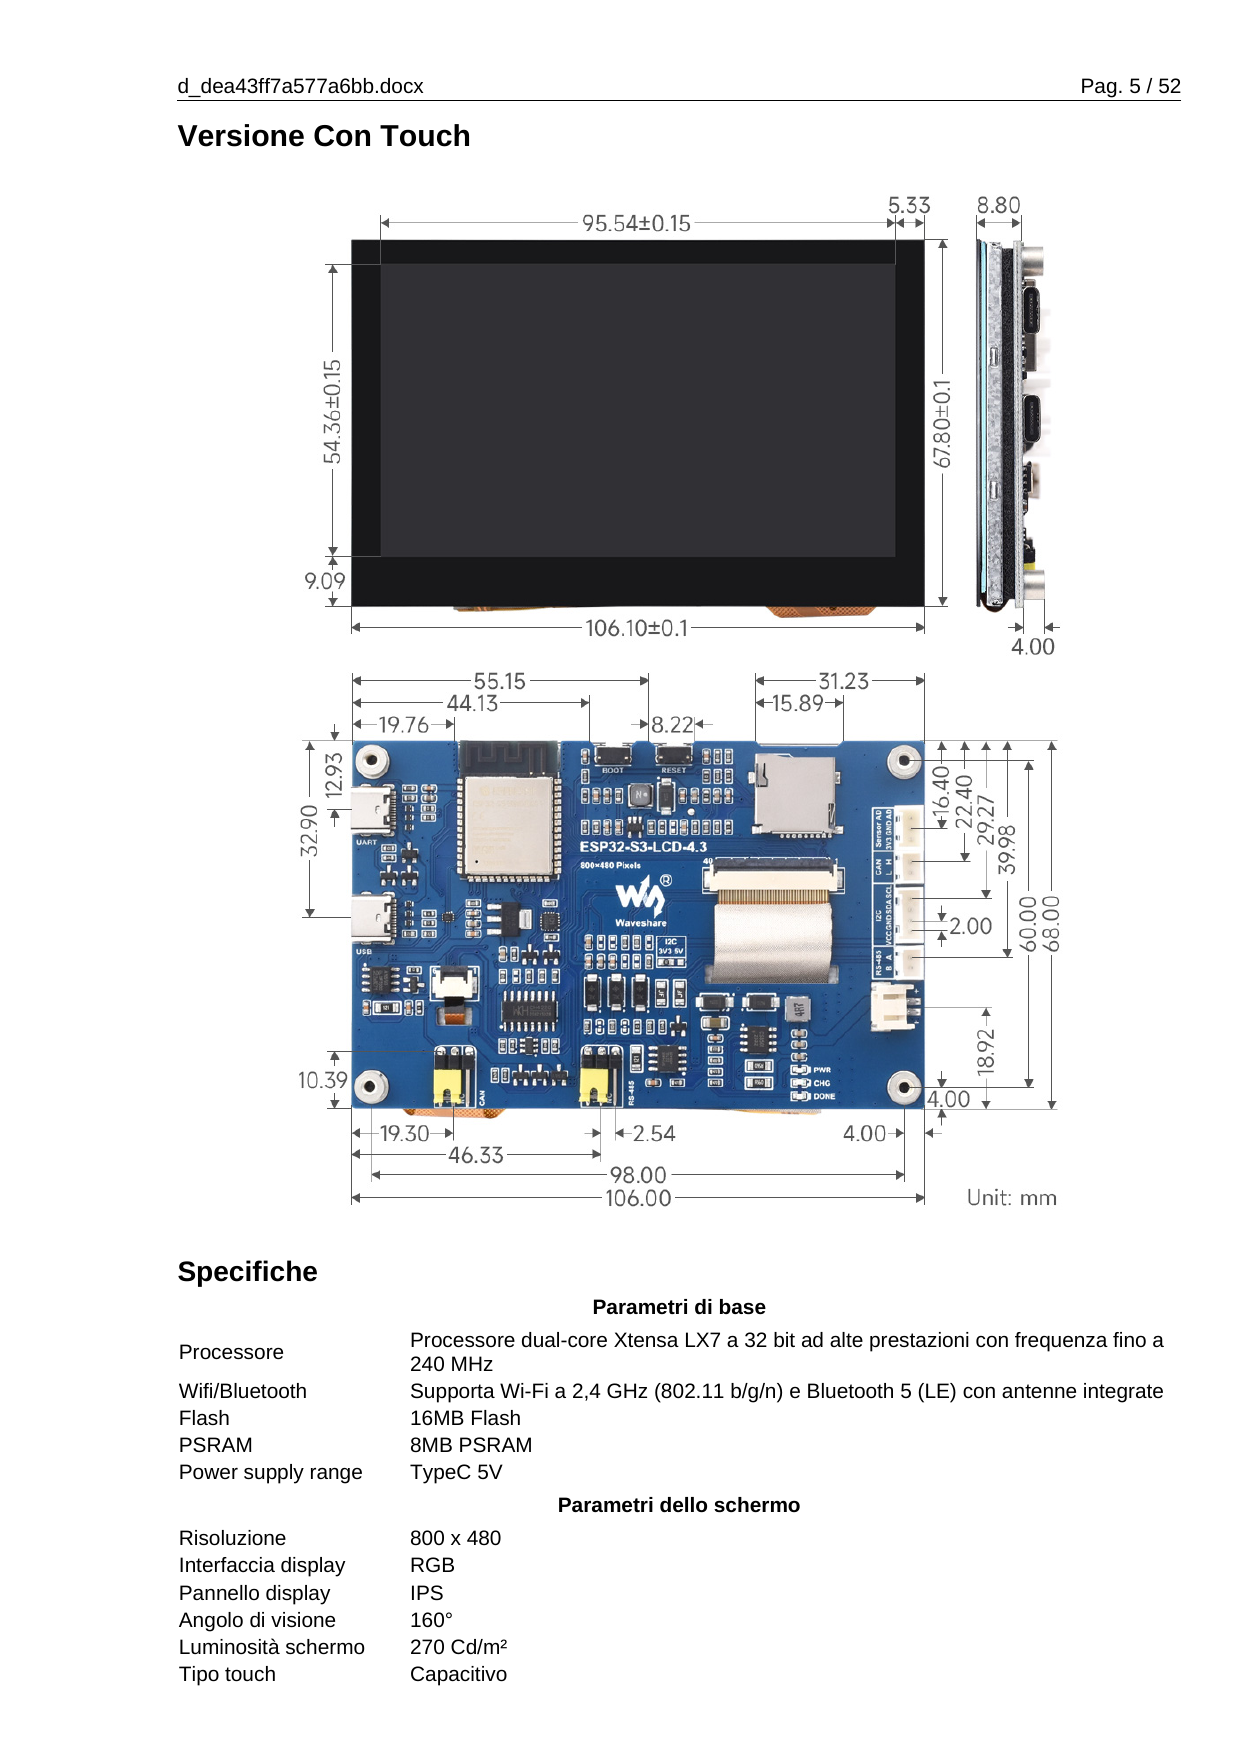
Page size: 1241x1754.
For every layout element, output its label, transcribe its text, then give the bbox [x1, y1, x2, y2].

table_cell TypeC 5V [408, 1459, 1181, 1486]
text Specifiche [177, 1255, 1181, 1287]
table_cell Wifi/Bluetooth [177, 1378, 408, 1404]
table_cell Processore [177, 1326, 408, 1377]
table_cell Risoluzione [177, 1525, 408, 1552]
table_cell Interfaccia display [177, 1552, 408, 1579]
table_cell 160° [408, 1606, 1181, 1633]
table_cell 800 x 480 [408, 1525, 1181, 1552]
table_cell Capacitivo [408, 1660, 1181, 1687]
table_cell 8MB PSRAM [408, 1432, 1181, 1459]
table_cell Flash [177, 1405, 408, 1432]
table_cell Parametri dello schermo [177, 1486, 1181, 1525]
table_cell Luminosità schermo [177, 1633, 408, 1660]
table_cell Pannello display [177, 1579, 408, 1606]
table_cell IPS [408, 1579, 1181, 1606]
table_cell Supporta Wi-Fi a 2,4 GHz (802.11 b/g/n) e Bluetooth 5 (LE) con antenne integrate [408, 1378, 1181, 1404]
text Versione Con Touch [177, 118, 1181, 153]
table_cell Processore dual-core Xtensa LX7 a 32 bit ad alte prestazioni con frequenza fino a 240 MHz [408, 1326, 1181, 1377]
table_cell PSRAM [177, 1432, 408, 1459]
table_cell RGB [408, 1552, 1181, 1579]
picture [253, 152, 1105, 1243]
table_cell Tipo touch [177, 1660, 408, 1687]
table_cell 270 Cd/m² [408, 1633, 1181, 1660]
table_cell 16MB Flash [408, 1405, 1181, 1432]
table_header Parametri di base [177, 1288, 1181, 1326]
table_cell Power supply range [177, 1459, 408, 1486]
table_cell Angolo di visione [177, 1606, 408, 1633]
